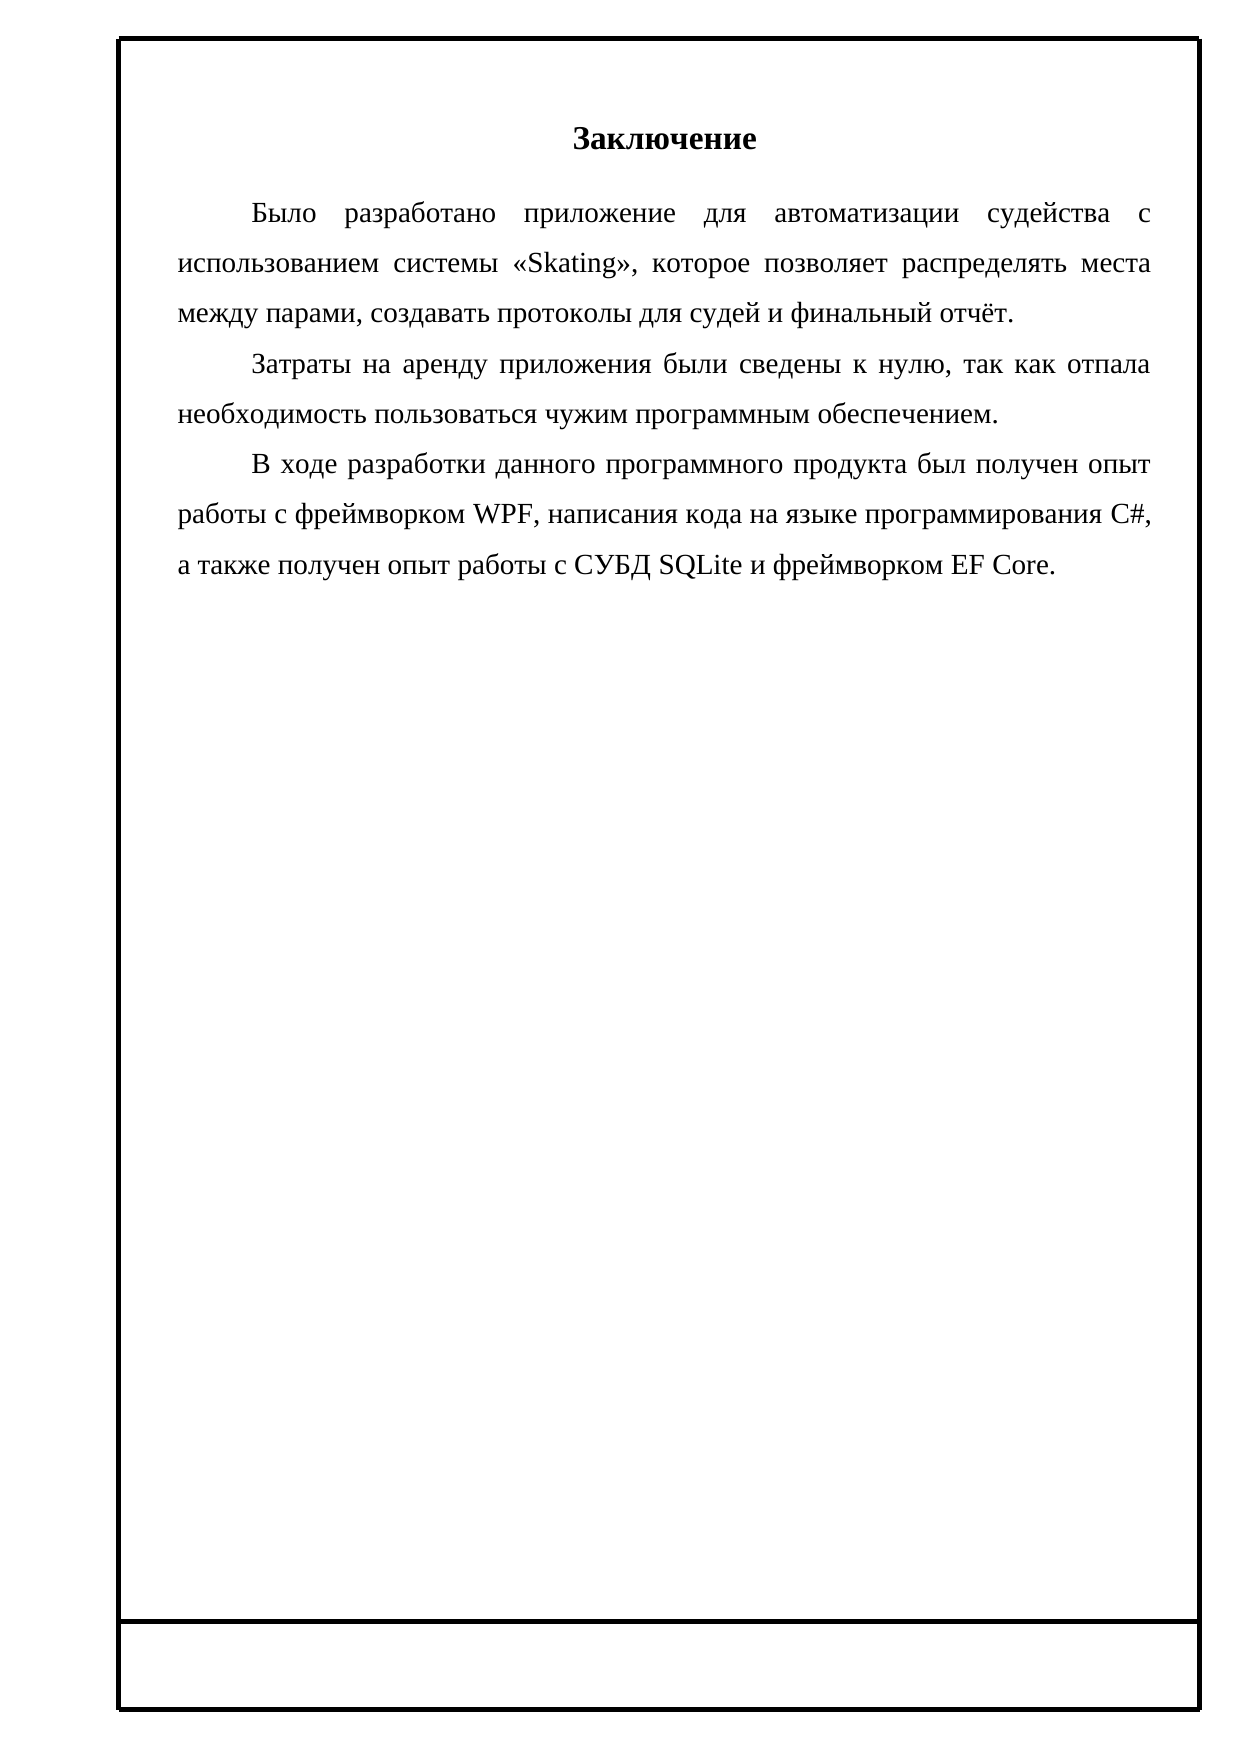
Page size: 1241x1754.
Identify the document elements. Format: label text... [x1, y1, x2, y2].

text Заключение [177, 118, 1152, 156]
list В ходе разработки данного программного продукта был получен опыт работы с фреймворком WPF, написания кода на языке программирования C#, а также получен опыт работы с СУБД SQLite и фреймворком EF Core. [177, 446, 1152, 581]
list Было разработано приложение для автоматизации судейства с использованием системы «Skating», которое позволяет распределять места между парами, создавать протоколы для судей и финальный отчёт. [177, 195, 1152, 329]
list Затраты на аренду приложения были сведены к нулю, так как отпала необходимость пользоваться чужим программным обеспечением. [177, 346, 1152, 429]
